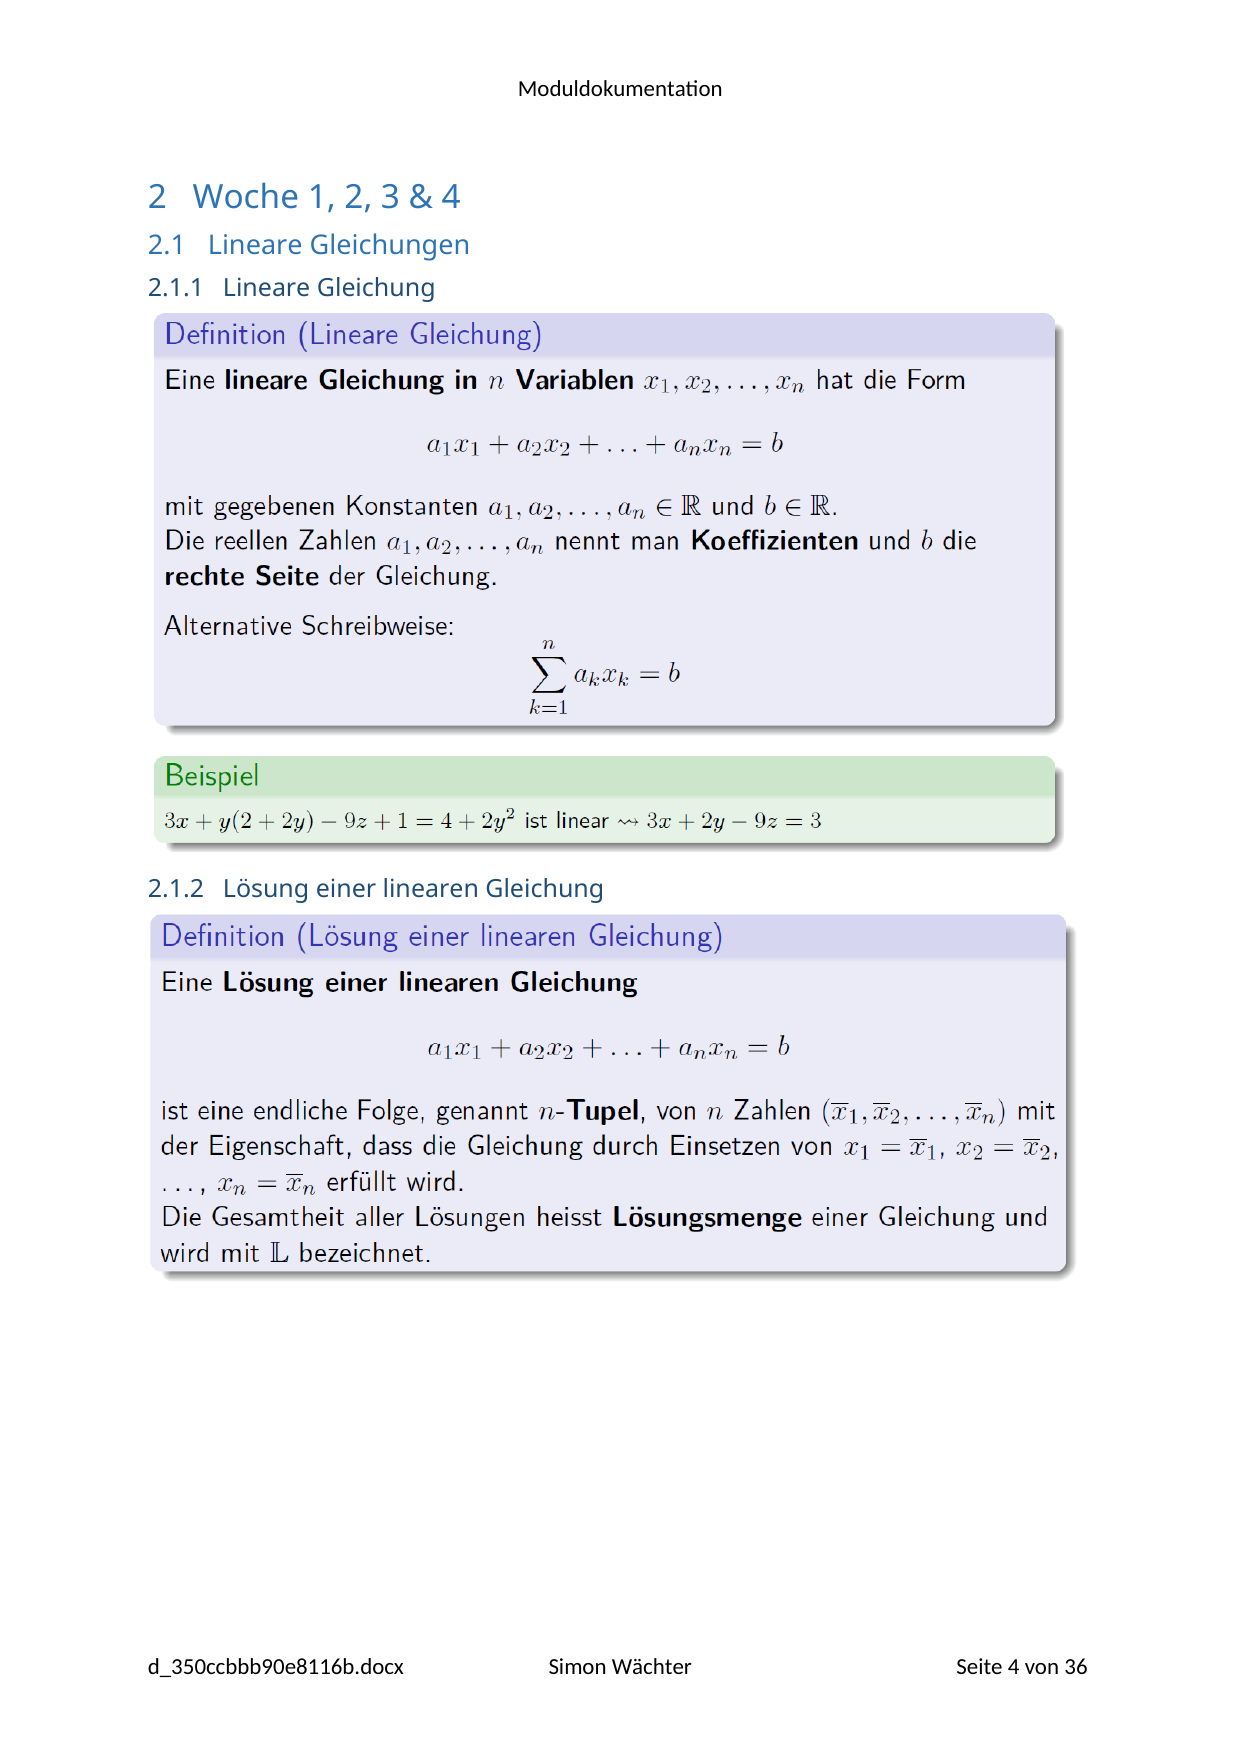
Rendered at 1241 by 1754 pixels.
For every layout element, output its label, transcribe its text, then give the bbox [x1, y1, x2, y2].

picture [147, 907, 1078, 1282]
subtitle Lineare Gleichung [148, 270, 1093, 304]
subtitle Lineare Gleichungen [148, 226, 1093, 263]
subtitle Lösung einer linearen Gleichung [148, 870, 1093, 904]
picture [147, 306, 1065, 852]
subtitle Woche 1, 2, 3 & 4 [148, 173, 1093, 218]
